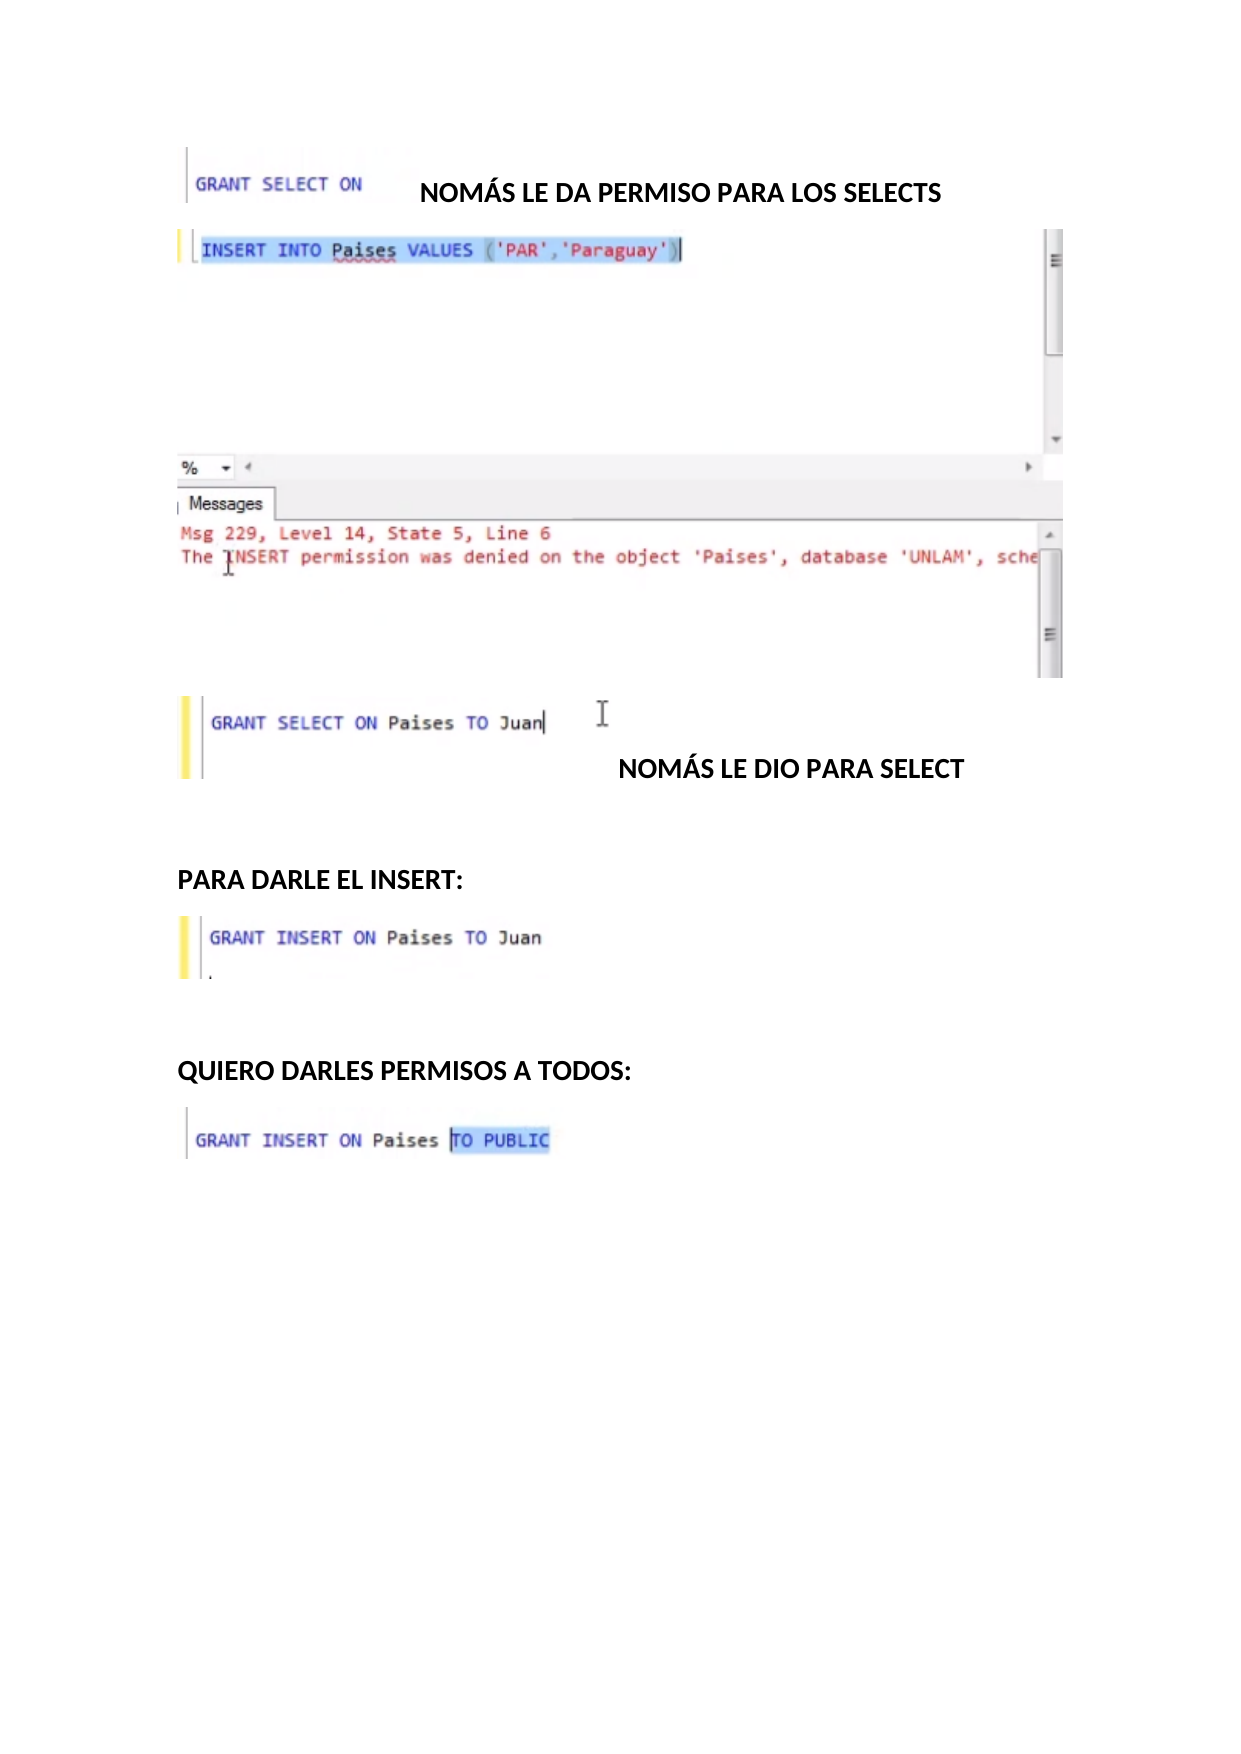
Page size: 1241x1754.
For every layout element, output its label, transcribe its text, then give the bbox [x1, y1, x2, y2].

picture [177, 1107, 581, 1159]
picture [177, 229, 1063, 678]
text QUIERO DARLES PERMISOS A TODOS: [177, 1052, 1063, 1088]
text PARA DARLE EL INSERT: [177, 861, 1063, 896]
picture [177, 696, 612, 779]
text NOMÁS LE DA PERMISO PARA LOS SELECTS [177, 148, 1063, 209]
picture [177, 916, 592, 979]
picture [177, 147, 420, 203]
